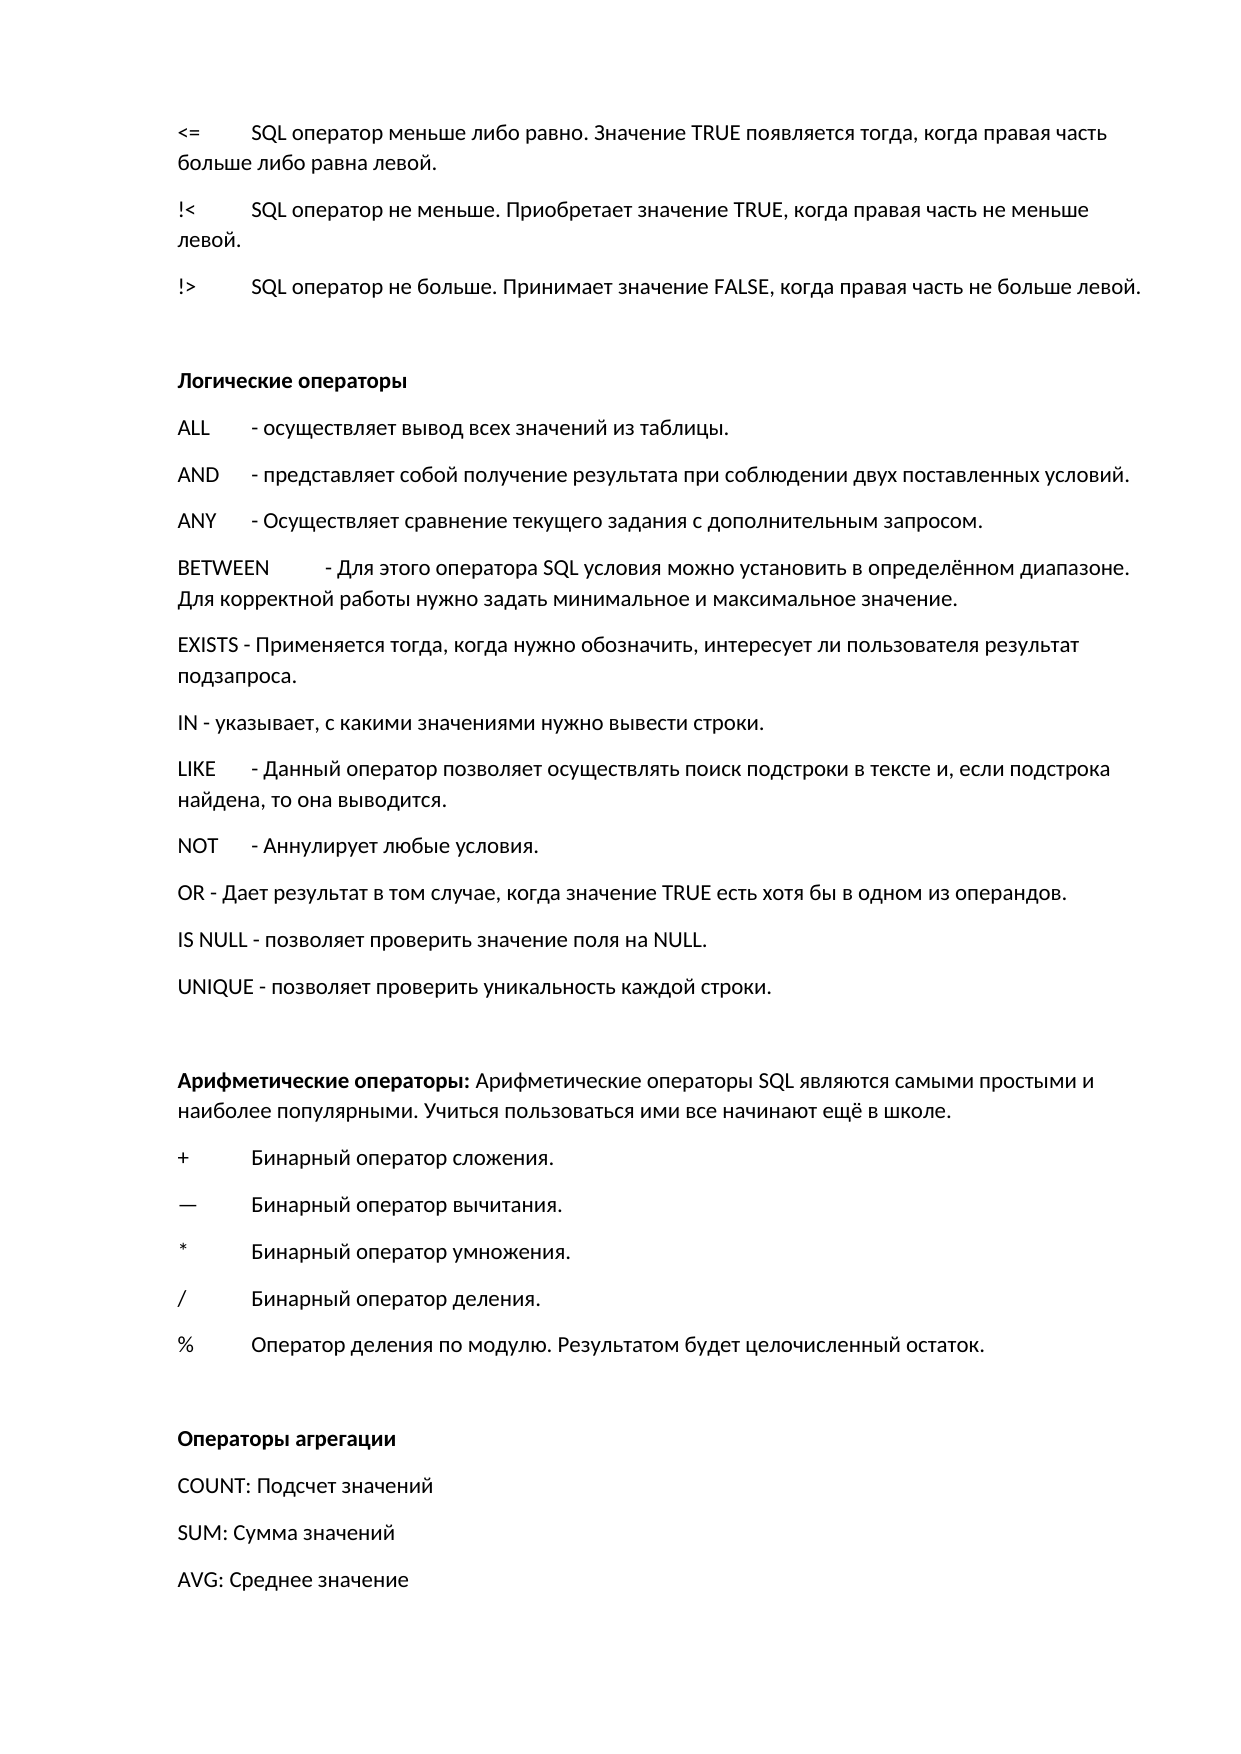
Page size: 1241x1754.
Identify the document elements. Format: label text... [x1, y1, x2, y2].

text NOT - Аннулирует любые условия. [177, 832, 1152, 860]
text % Оператор деления по модулю. Результатом будет целочисленный остаток. [177, 1331, 1152, 1359]
text Арифметические операторы: Арифметические операторы SQL являются самыми простыми и наиболее популярными. Учиться пользоваться ими все начинают ещё в школе. [177, 1066, 1152, 1124]
text BETWEEN - Для этого оператора SQL условия можно установить в определённом диапазоне. Для корректной работы нужно задать минимальное и максимальное значение. [177, 553, 1152, 612]
text * Бинарный оператор умножения. [177, 1237, 1152, 1265]
text Операторы агрегации [177, 1424, 1152, 1452]
text LIKE - Данный оператор позволяет осуществлять поиск подстроки в тексте и, если подстрока найдена, то она выводится. [177, 754, 1152, 813]
text !> SQL оператор не больше. Принимает значение FALSE, когда правая часть не больше левой. [177, 272, 1152, 300]
text IN - указывает, с какими значениями нужно вывести строки. [177, 708, 1152, 736]
text Логические операторы [177, 366, 1152, 394]
text COUNT: Подсчет значений [177, 1471, 1152, 1499]
text + Бинарный оператор сложения. [177, 1143, 1152, 1171]
text AVG: Среднее значение [177, 1565, 1152, 1593]
text SUM: Сумма значений [177, 1518, 1152, 1546]
text / Бинарный оператор деления. [177, 1284, 1152, 1312]
text ANY - Осуществляет сравнение текущего задания с дополнительным запросом. [177, 507, 1152, 535]
text EXISTS - Применяется тогда, когда нужно обозначить, интересует ли пользователя результат подзапроса. [177, 631, 1152, 689]
text AND - представляет собой получение результата при соблюдении двух поставленных условий. [177, 460, 1152, 488]
text ALL - осуществляет вывод всех значений из таблицы. [177, 413, 1152, 441]
text UNIQUE - позволяет проверить уникальность каждой строки. [177, 972, 1152, 1000]
text — Бинарный оператор вычитания. [177, 1190, 1152, 1218]
text !< SQL оператор не меньше. Приобретает значение TRUE, когда правая часть не меньше левой. [177, 195, 1152, 253]
text IS NULL - позволяет проверить значение поля на NULL. [177, 925, 1152, 953]
text OR - Дает результат в том случае, когда значение TRUE есть хотя бы в одном из операндов. [177, 878, 1152, 907]
text <= SQL оператор меньше либо равно. Значение TRUE появляется тогда, когда правая часть больше либо равна левой. [177, 118, 1152, 176]
